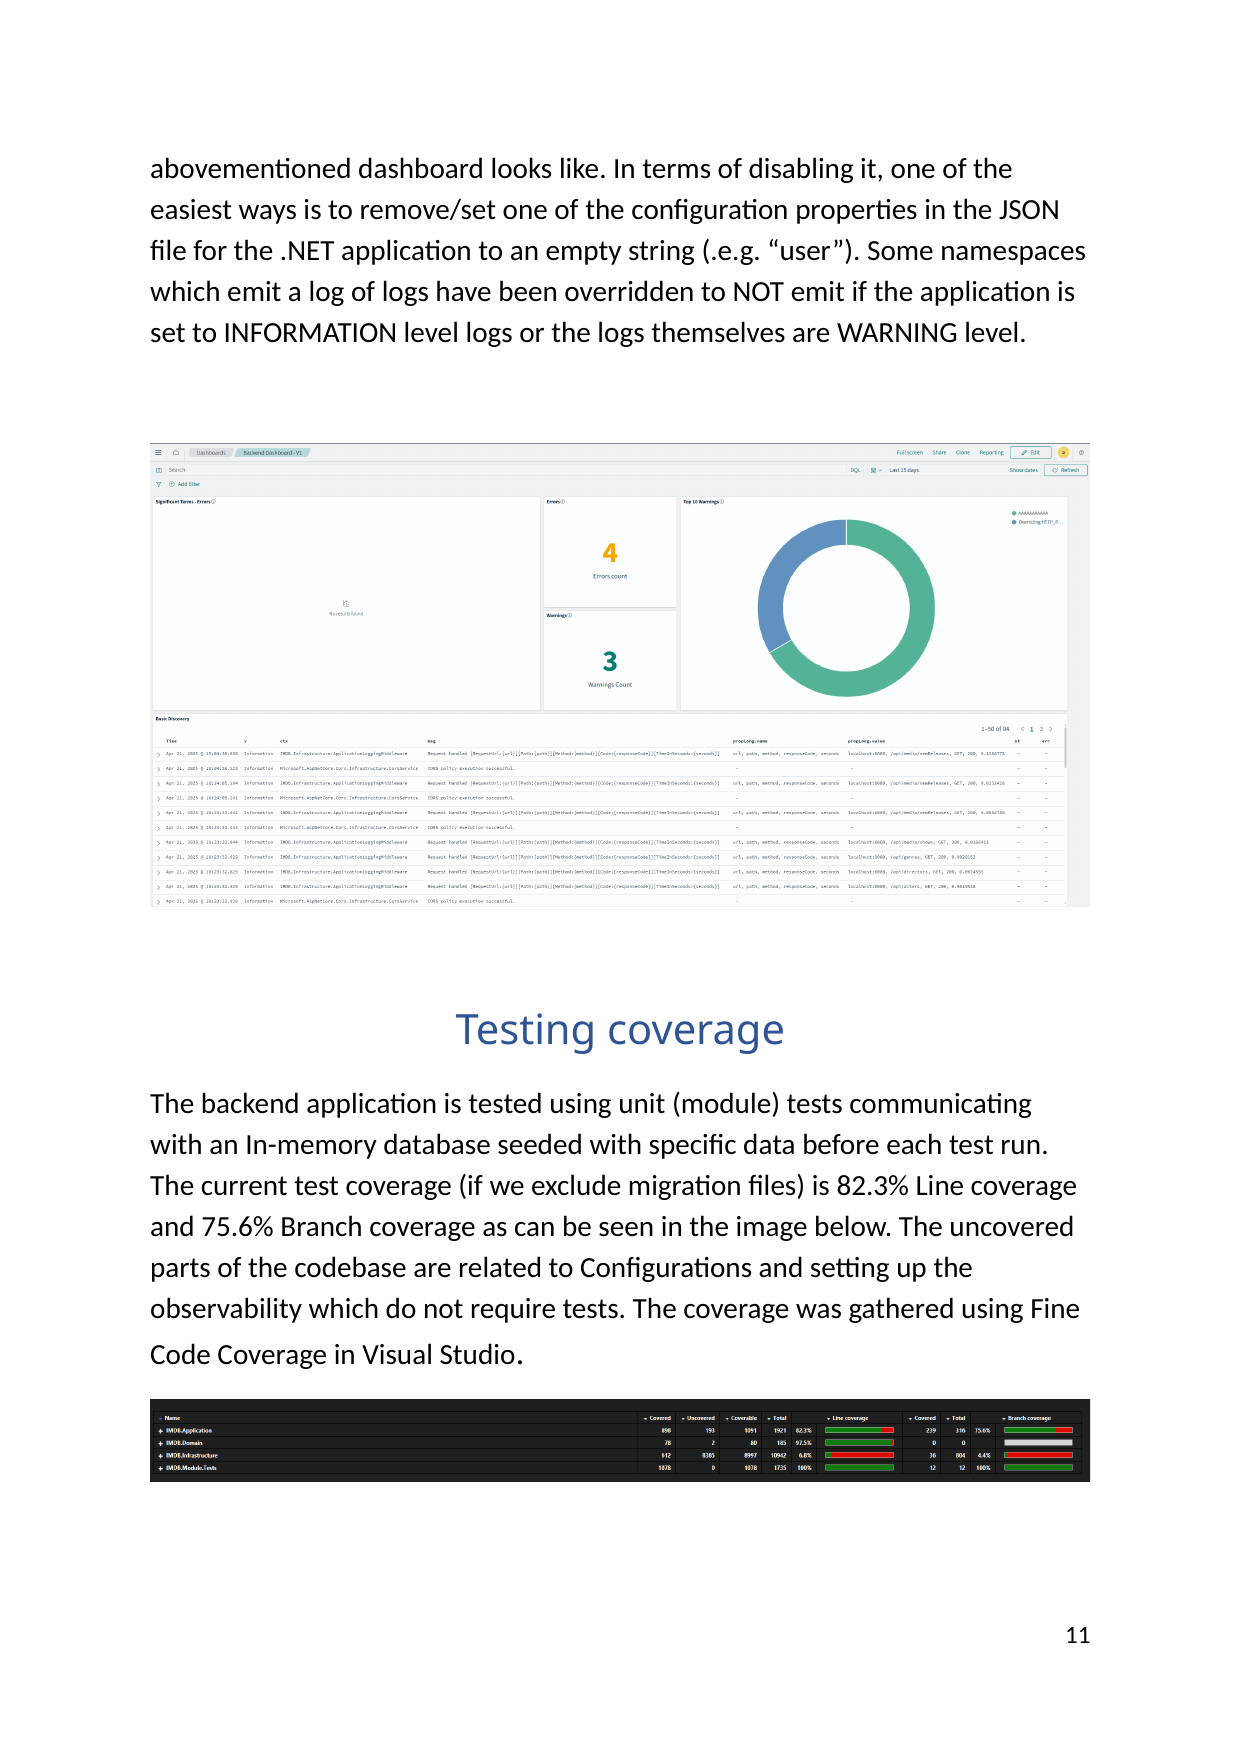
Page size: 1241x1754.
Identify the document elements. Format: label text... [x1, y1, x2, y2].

picture [150, 443, 1091, 907]
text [150, 150, 1090, 349]
picture [150, 1399, 1091, 1482]
text The backend application is tested using unit (module) tests communicating with an In-memory database seeded with specific data before each test run. The current test coverage (if we exclude migration files) is 82.3% Line coverage and 75.6% Branch coverage as can be seen in the image below. The uncovered parts of the codebase are related to Configurations and setting up the observability which do not require tests. The coverage was gathered using Fine Code Coverage in Visual Studio. [150, 1086, 1090, 1373]
subtitle Testing coverage [150, 999, 1090, 1056]
